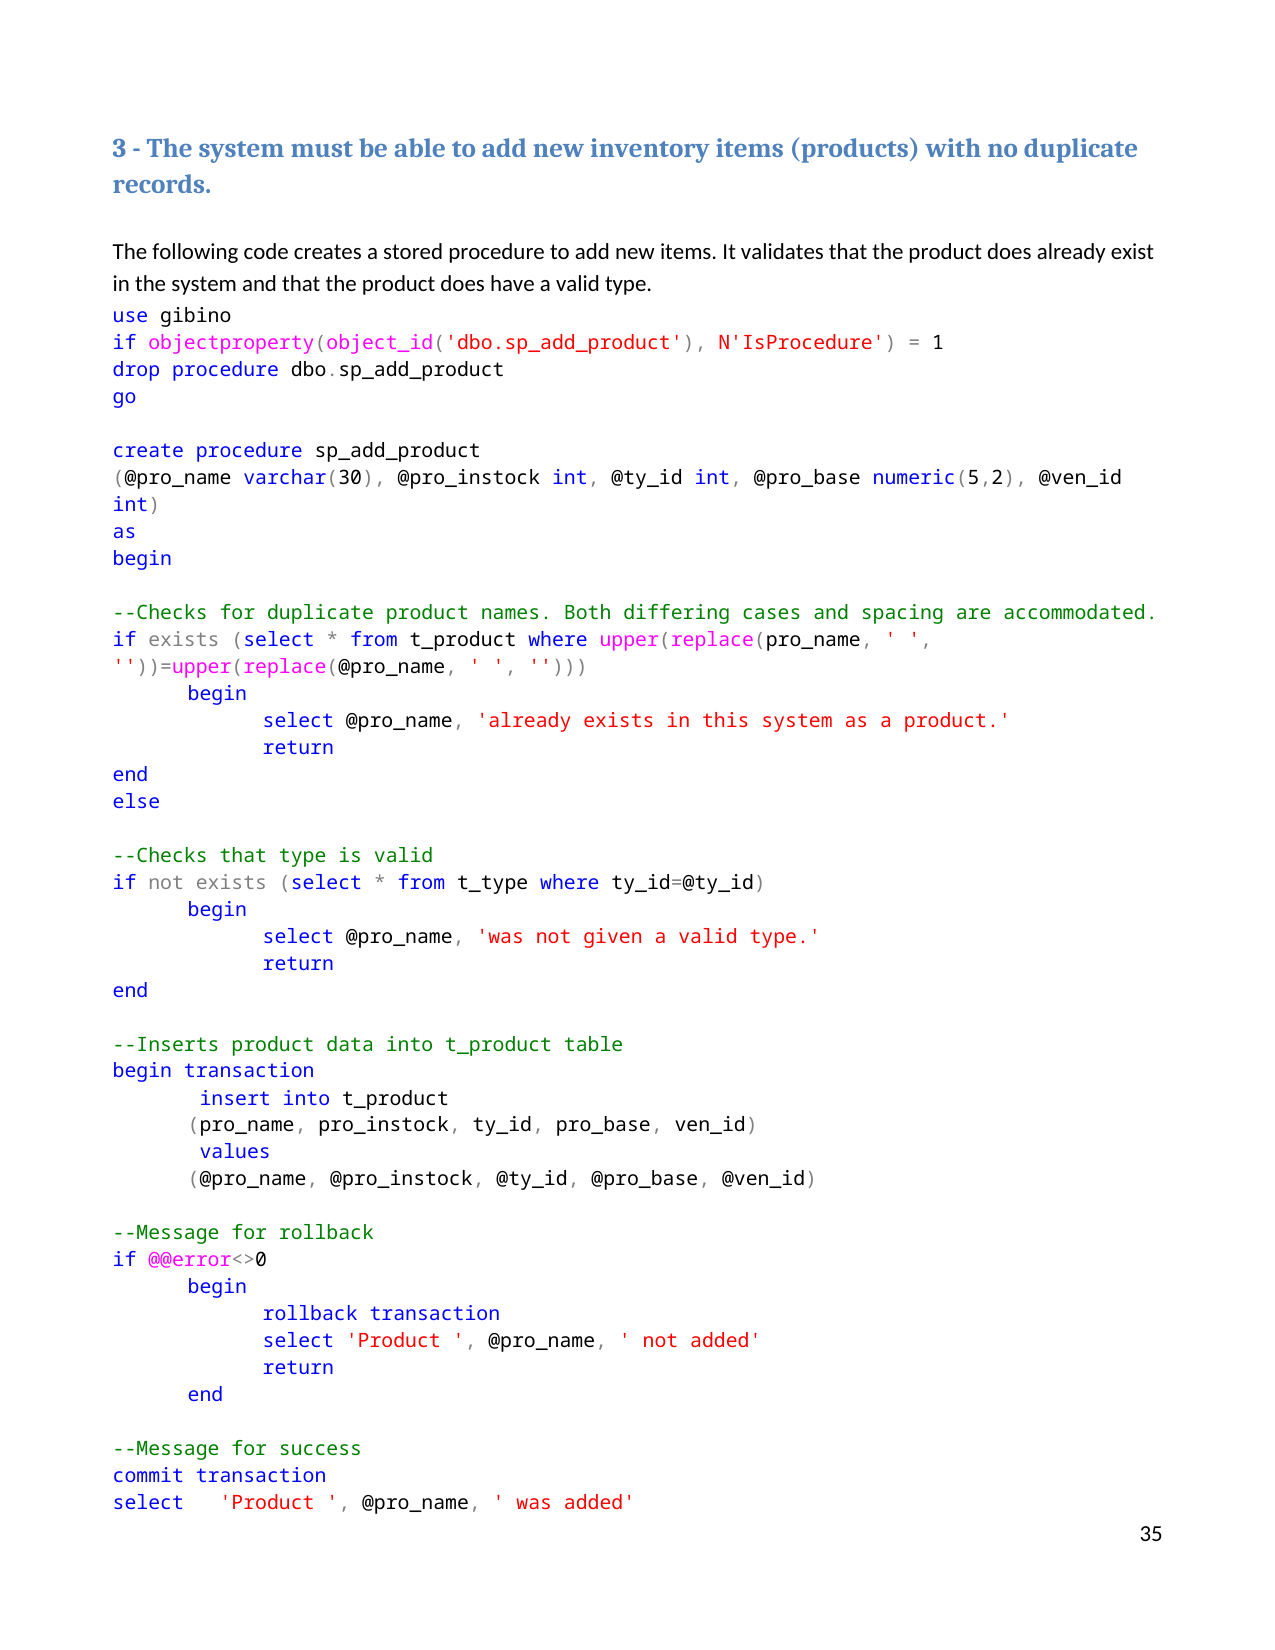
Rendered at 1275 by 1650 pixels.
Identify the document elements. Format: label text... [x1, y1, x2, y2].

text rollback transaction [112, 1299, 1162, 1327]
text select 'Product ', @pro_name, ' was added' [112, 1488, 1162, 1515]
text end [112, 1381, 1162, 1407]
text --Message for success [112, 1434, 1162, 1461]
text --Message for rollback [112, 1219, 1162, 1246]
text select 'Product ', @pro_name, ' not added' [112, 1327, 1162, 1353]
text drop procedure dbo.sp_add_product [112, 355, 1162, 382]
text create procedure sp_add_product [112, 436, 1162, 463]
text return [112, 1353, 1162, 1381]
text if not exists (select * from t_type where ty_id=@ty_id) [112, 868, 1162, 895]
text begin [112, 679, 1162, 706]
text insert into t_product [112, 1084, 1162, 1111]
text end [112, 976, 1162, 1003]
text (@pro_name, @pro_instock, @ty_id, @pro_base, @ven_id) [112, 1165, 1162, 1192]
text return [112, 949, 1162, 976]
text --Checks for duplicate product names. Both differing cases and spacing are accommodated. [112, 598, 1162, 625]
text --Checks that type is valid [112, 841, 1162, 868]
text begin transaction [112, 1057, 1162, 1084]
text begin [112, 1273, 1162, 1299]
text begin [112, 544, 1162, 571]
text --Inserts product data into t_product table [112, 1030, 1162, 1057]
text if objectproperty(object_id('dbo.sp_add_product'), N'IsProcedure') = 1 [112, 328, 1162, 355]
text values [112, 1138, 1162, 1165]
text (pro_name, pro_instock, ty_id, pro_base, ven_id) [112, 1111, 1162, 1138]
text go [112, 382, 1162, 409]
text begin [112, 895, 1162, 922]
text return [112, 733, 1162, 760]
text select @pro_name, 'already exists in this system as a product.' [112, 706, 1162, 733]
text commit transaction [112, 1461, 1162, 1488]
text The following code creates a stored procedure to add new items. It validates that the product does already exist in the system and that the product does have a valid type. [112, 237, 1162, 297]
text else [112, 787, 1162, 814]
text end [112, 760, 1162, 787]
text use gibino [112, 301, 1162, 328]
subtitle 3 - The system must be able to add new inventory items (products) with no duplicate records. [112, 133, 1162, 200]
text (@pro_name varchar(30), @pro_instock int, @ty_id int, @pro_base numeric(5,2), @ven_id int) [112, 463, 1162, 517]
text if exists (select * from t_product where upper(replace(pro_name, ' ', ''))=upper(replace(@pro_name, ' ', ''))) [112, 625, 1162, 679]
text as [112, 517, 1162, 544]
text select @pro_name, 'was not given a valid type.' [112, 922, 1162, 949]
text if @@error<>0 [112, 1246, 1162, 1273]
